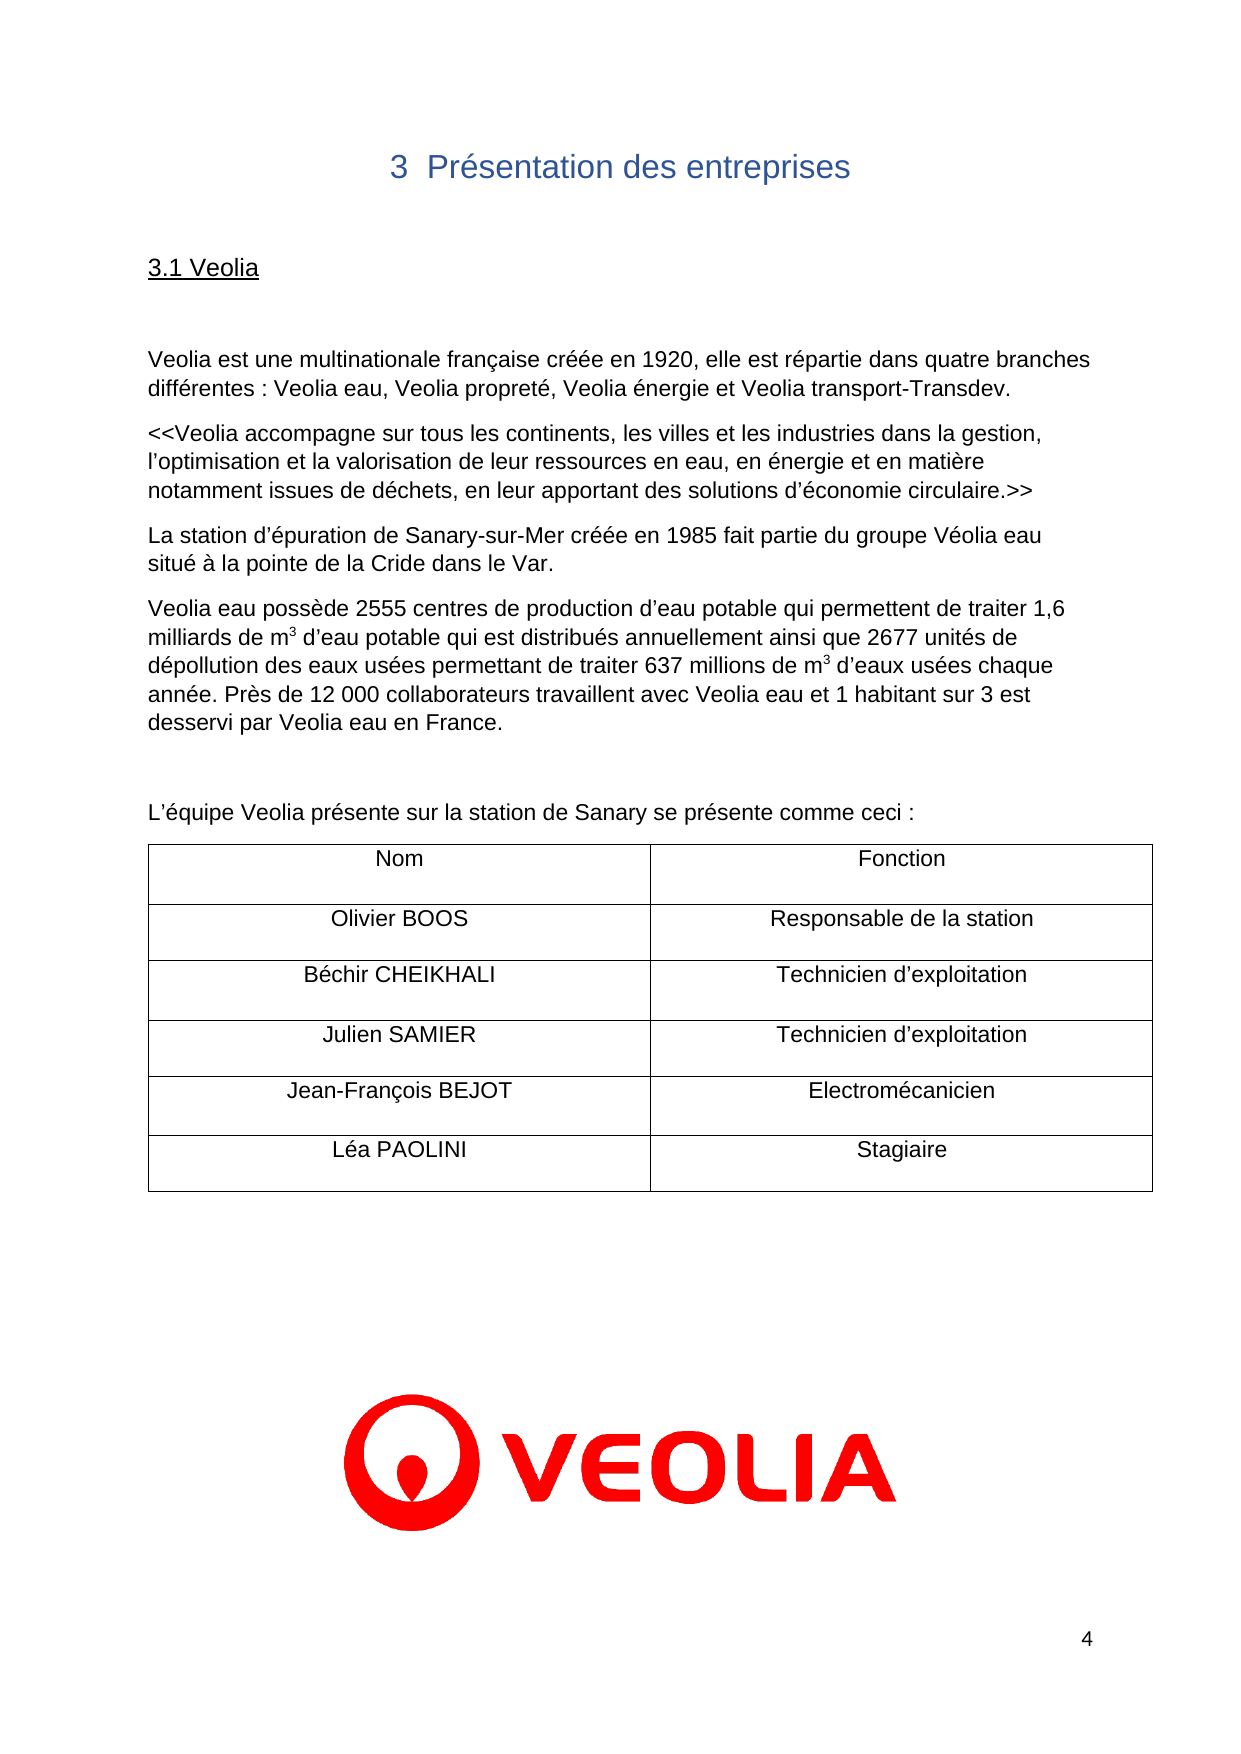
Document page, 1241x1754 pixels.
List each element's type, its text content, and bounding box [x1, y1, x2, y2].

text L’équipe Veolia présente sur la station de Sanary se présente comme ceci : [148, 799, 1093, 826]
table_cell Olivier BOOS [149, 905, 650, 960]
table_cell Responsable de la station [651, 905, 1152, 960]
table_cell Technicien d’exploitation [651, 1021, 1152, 1076]
table_cell Technicien d’exploitation [651, 961, 1152, 1019]
picture [268, 1318, 972, 1607]
table_header Nom [149, 845, 650, 904]
table_cell Julien SAMIER [149, 1021, 650, 1076]
table_cell Béchir CHEIKHALI [149, 961, 650, 1019]
text 3 Présentation des entreprises [148, 148, 1093, 186]
text 3.1 Veolia [148, 253, 1093, 282]
text Veolia eau possède 2555 centres de production d’eau potable qui permettent de traiter 1,6 milliards de m3 d’eau potable qui est distribués annuellement ainsi que 2677 unités de dépollution des eaux usées permettant de traiter 637 millions de m3 d’eaux usées chaque année. Près de 12 000 collaborateurs travaillent avec Veolia eau et 1 habitant sur 3 est desservi par Veolia eau en France. [148, 595, 1093, 735]
text Veolia est une multinationale française créée en 1920, elle est répartie dans quatre branches différentes : Veolia eau, Veolia propreté, Veolia énergie et Veolia transport-Transdev. [148, 346, 1093, 401]
table_cell Electromécanicien [651, 1077, 1152, 1135]
table_cell Jean-François BEJOT [149, 1077, 650, 1135]
table_cell Stagiaire [651, 1136, 1152, 1191]
table_header Fonction [651, 845, 1152, 904]
text <<Veolia accompagne sur tous les continents, les villes et les industries dans la gestion, l’optimisation et la valorisation de leur ressources en eau, en énergie et en matière notamment issues de déchets, en leur apportant des solutions d’économie circulaire.>> [148, 420, 1093, 503]
text La station d’épuration de Sanary-sur-Mer créée en 1985 fait partie du groupe Véolia eau situé à la pointe de la Cride dans le Var. [148, 522, 1093, 577]
table_cell Léa PAOLINI [149, 1136, 650, 1191]
